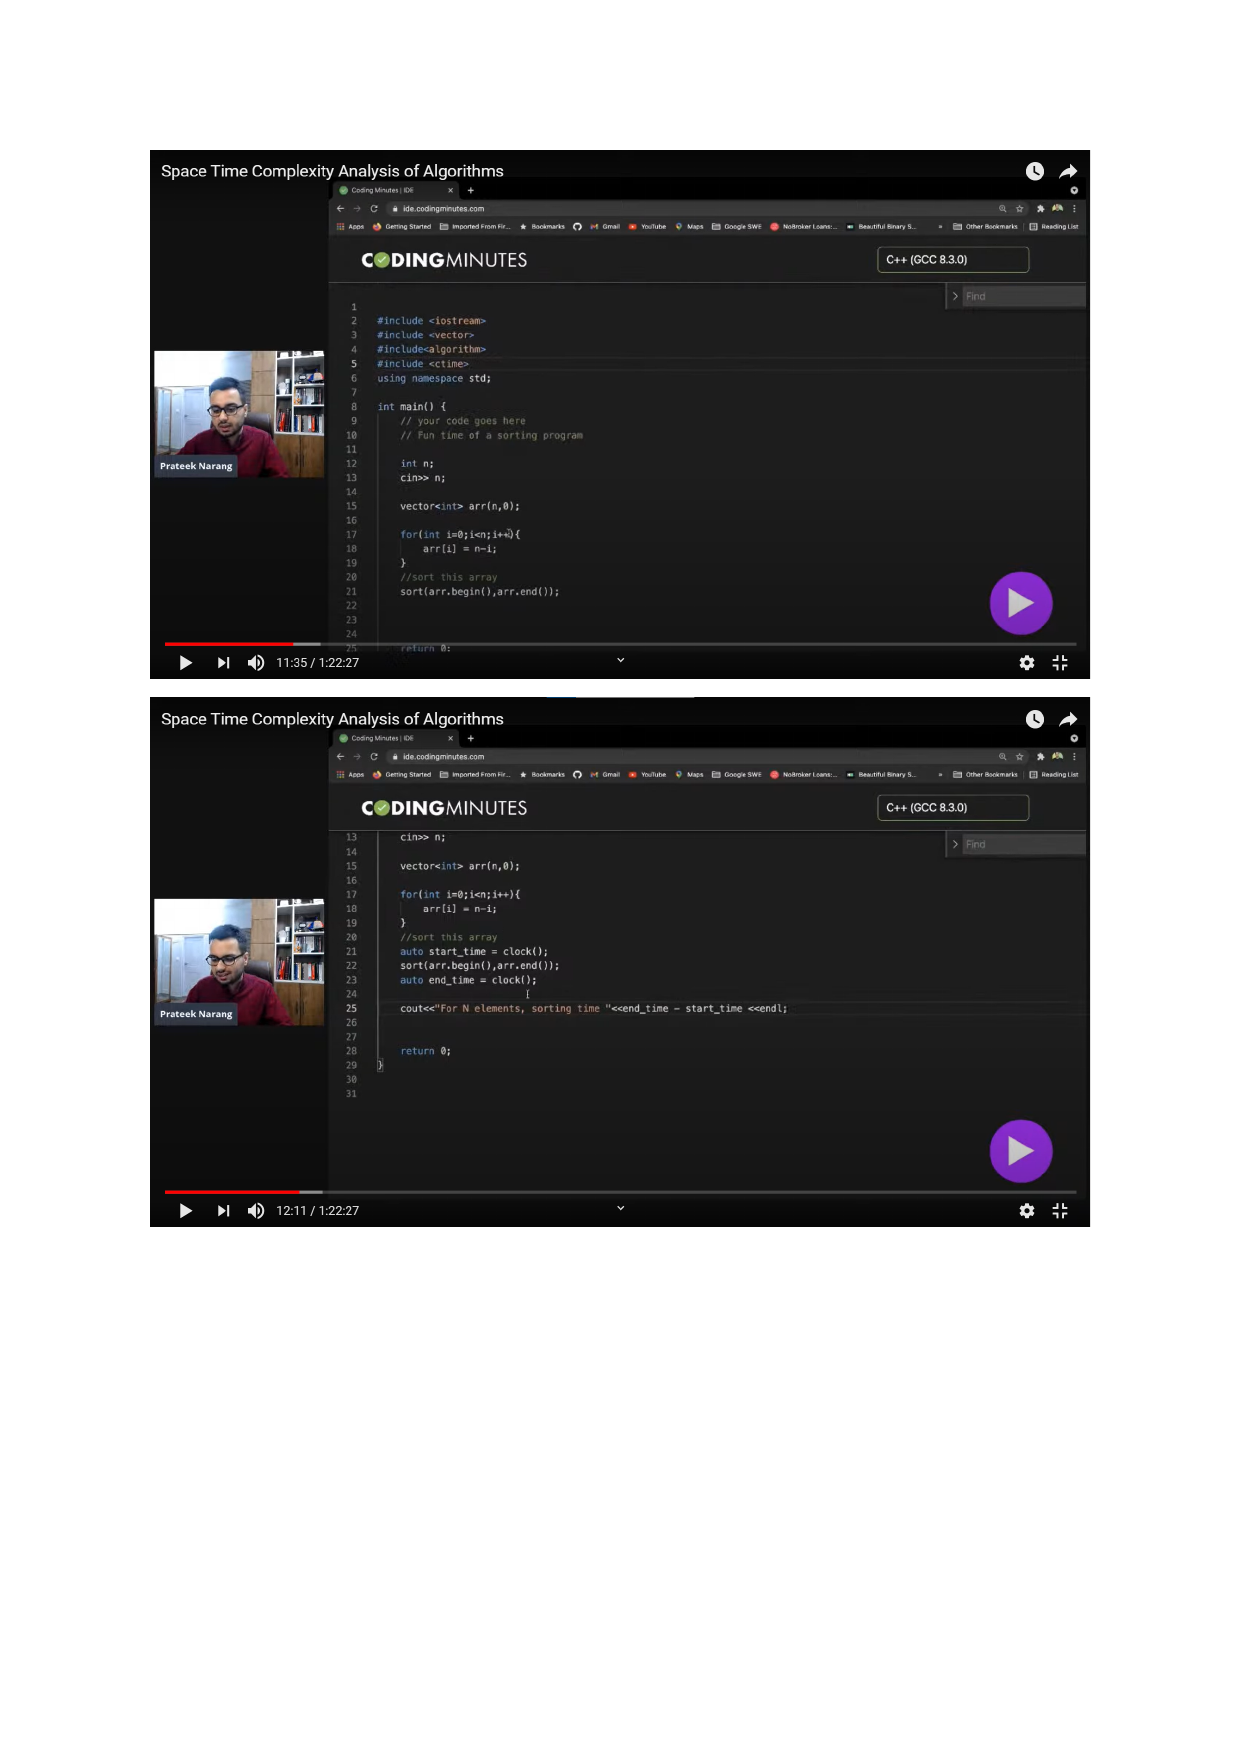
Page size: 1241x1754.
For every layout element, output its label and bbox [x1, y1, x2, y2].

picture [150, 150, 1091, 679]
picture [150, 697, 1091, 1227]
